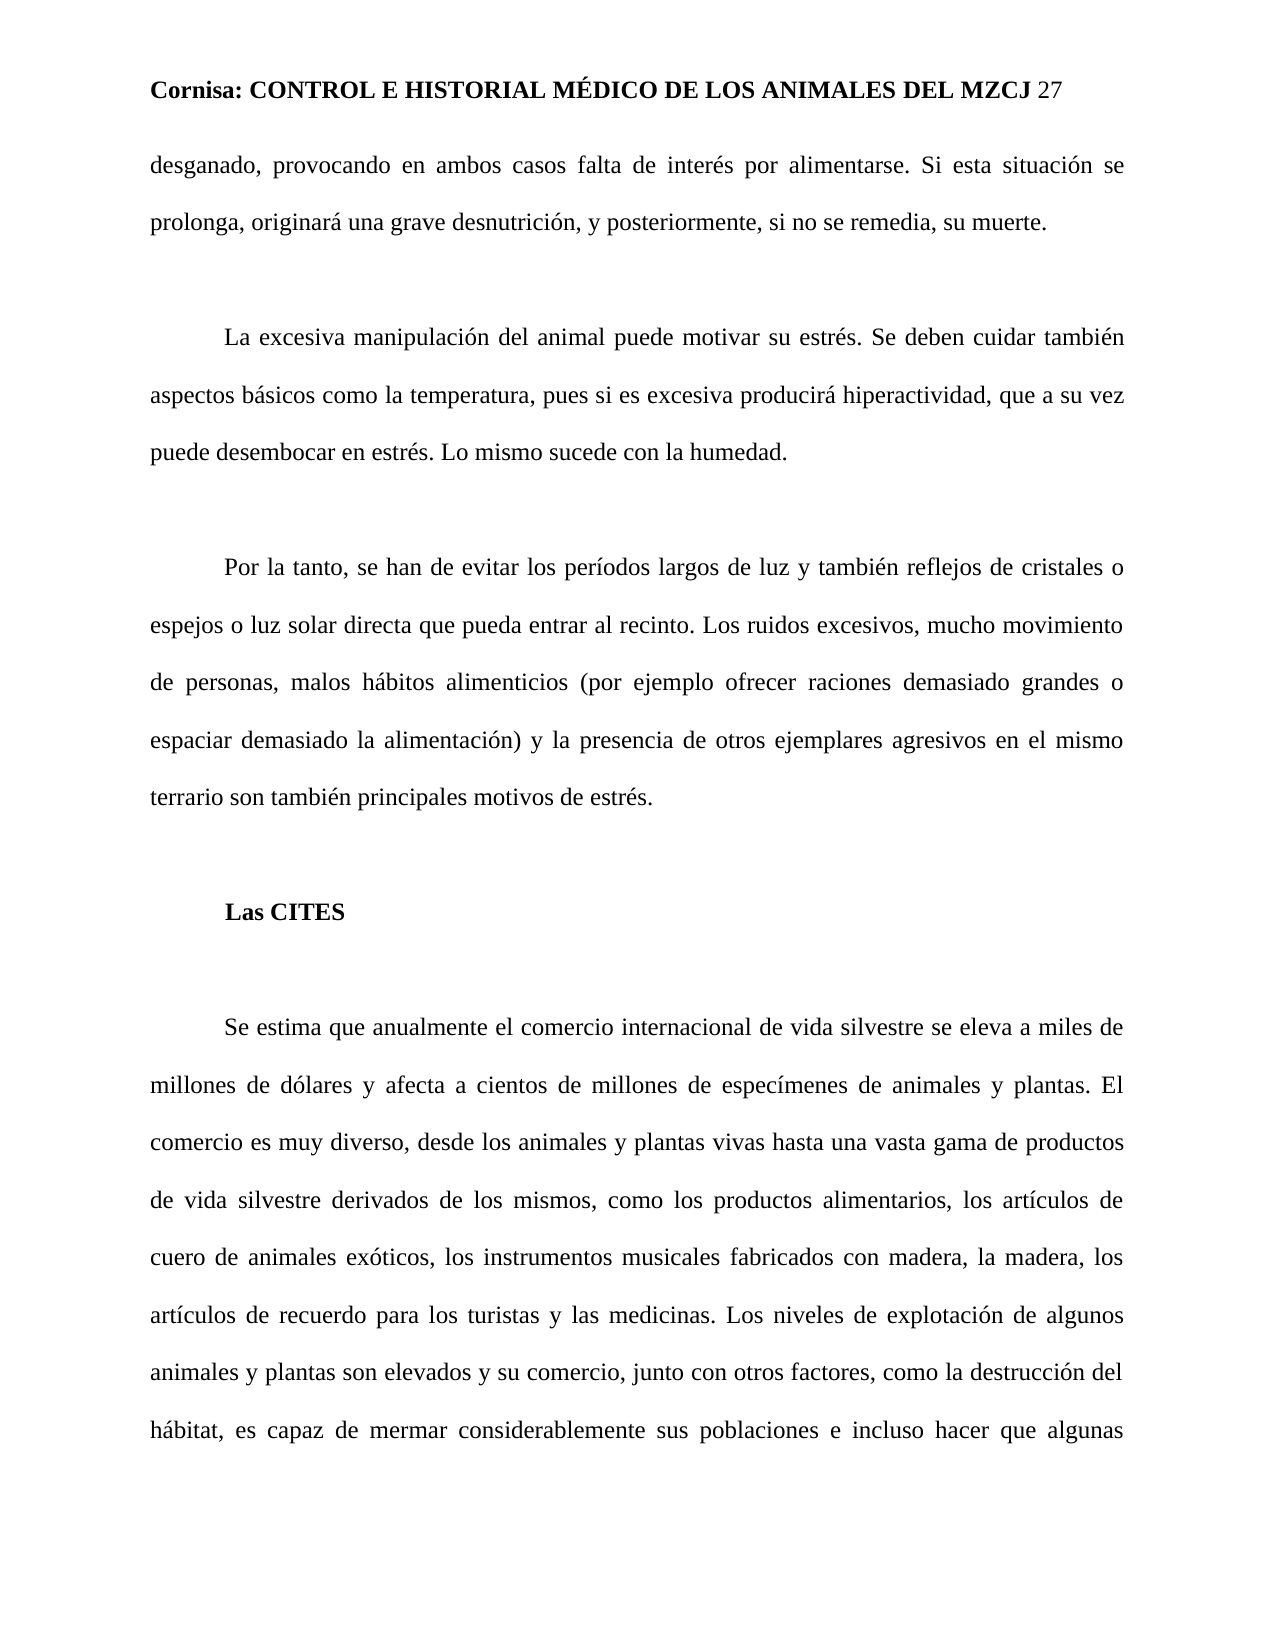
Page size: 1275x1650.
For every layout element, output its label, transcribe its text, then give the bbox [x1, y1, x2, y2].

subtitle Las CITES [187, 897, 1125, 926]
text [150, 150, 1125, 236]
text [150, 1012, 1125, 1444]
text Por la tanto, se han de evitar los períodos largos de luz y también reflejos de cristales o espejos o luz solar directa que pueda entrar al recinto. Los ruidos excesivos, mucho movimiento de personas, malos hábitos alimenticios (por ejemplo ofrecer raciones demasiado grandes o espaciar demasiado la alimentación) y la presencia de otros ejemplares agresivos en el mismo terrario son también principales motivos de estrés. [150, 552, 1125, 811]
text La excesiva manipulación del animal puede motivar su estrés. Se deben cuidar también aspectos básicos como la temperatura, pues si es excesiva producirá hiperactividad, que a su vez puede desembocar en estrés. Lo mismo sucede con la humedad. [150, 322, 1125, 466]
